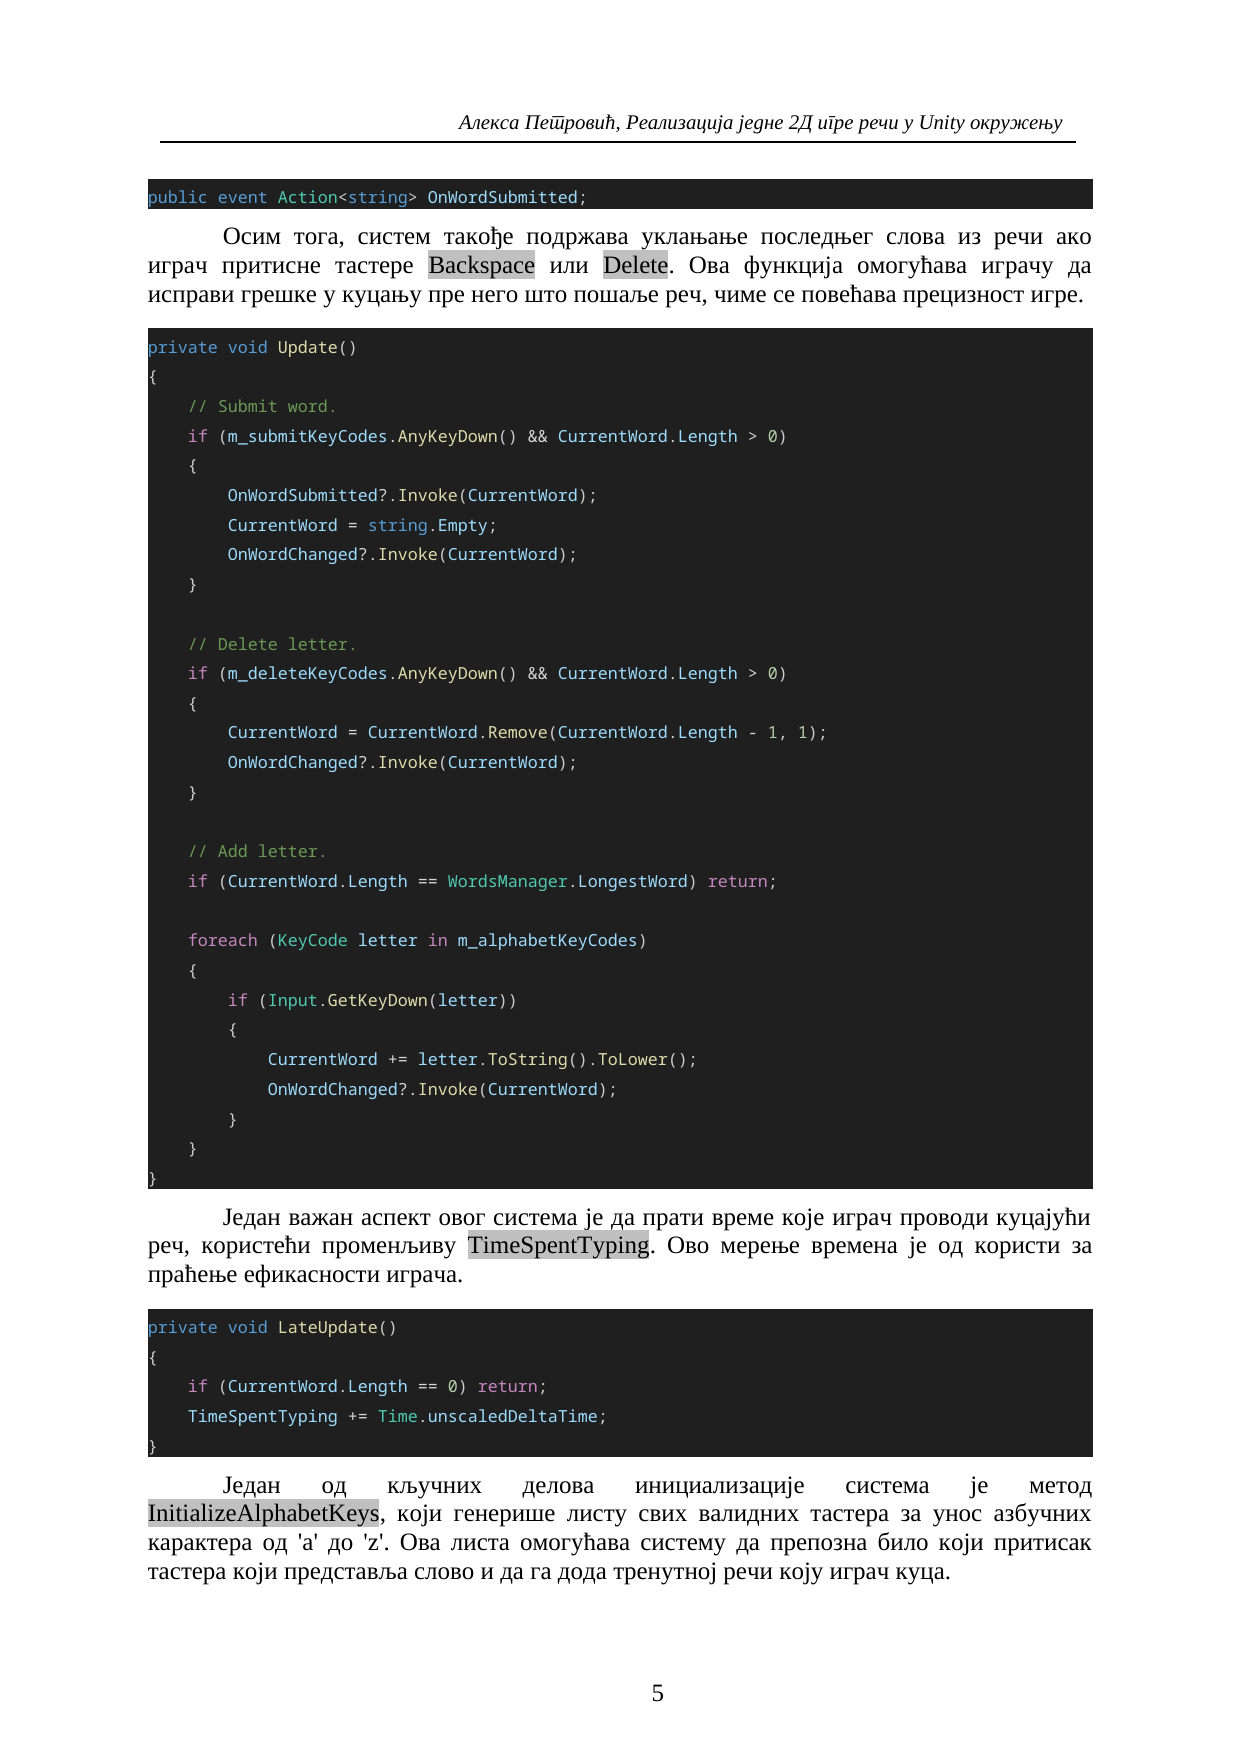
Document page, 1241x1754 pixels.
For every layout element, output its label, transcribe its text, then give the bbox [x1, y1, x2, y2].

text if (Input.GetKeyDown(letter)) [148, 981, 1093, 1011]
text { [148, 447, 1093, 477]
text TimeSpentTyping += Time.unscaledDeltaTime; [148, 1398, 1093, 1427]
text private void LateUpdate() [148, 1309, 1093, 1338]
text } [148, 1427, 1093, 1457]
text if (CurrentWord.Length == 0) return; [148, 1368, 1093, 1398]
text if (m_deleteKeyCodes.AnyKeyDown() && CurrentWord.Length > 0) [148, 655, 1093, 684]
text CurrentWord = CurrentWord.Remove(CurrentWord.Length - 1, 1); [148, 714, 1093, 744]
text { [148, 684, 1093, 714]
text if (CurrentWord.Length == WordsManager.LongestWord) return; [148, 863, 1093, 892]
text } [148, 566, 1093, 595]
text OnWordSubmitted?.Invoke(CurrentWord); [148, 477, 1093, 506]
text OnWordChanged?.Invoke(CurrentWord); [148, 1070, 1093, 1100]
text } [148, 1130, 1093, 1159]
text { [148, 952, 1093, 981]
text { [148, 358, 1093, 388]
text OnWordChanged?.Invoke(CurrentWord); [148, 536, 1093, 566]
text Један важан аспект овог система је да прати време које играч проводи куцајући реч, користећи променљиву TimeSpentTyping. Ово мерење времена је од користи за праћење ефикасности играча. [148, 1202, 1093, 1288]
text private void Update() [148, 328, 1093, 358]
text { [148, 1011, 1093, 1041]
text public event Action<string> OnWordSubmitted; [148, 179, 1093, 209]
text { [148, 1338, 1093, 1368]
text Један од кључних делова инициализације система је метод InitializeAlphabetKeys, који генерише листу свих валидних тастера за унос азбучних карактера од 'a' до 'z'. Ова листа омогућава систему да препозна било који притисак тастера који представља слово и да га дода тренутној речи коју играч куца. [148, 1470, 1093, 1585]
text Осим тога, систем такође подржава уклањање последњег слова из речи ако играч притисне тастере Backspace или Delete. Ова функција омогућава играчу да исправи грешке у куцању пре него што пошаље реч, чиме се повећава прецизност игре. [148, 221, 1093, 307]
text if (m_submitKeyCodes.AnyKeyDown() && CurrentWord.Length > 0) [148, 417, 1093, 447]
text OnWordChanged?.Invoke(CurrentWord); [148, 744, 1093, 773]
text } [148, 1100, 1093, 1130]
text } [148, 773, 1093, 803]
text CurrentWord = string.Empty; [148, 506, 1093, 536]
text // Add letter. [148, 833, 1093, 863]
text } [148, 1159, 1093, 1189]
text CurrentWord += letter.ToString().ToLower(); [148, 1041, 1093, 1070]
text foreach (KeyCode letter in m_alphabetKeyCodes) [148, 922, 1093, 952]
text // Delete letter. [148, 625, 1093, 655]
text // Submit word. [148, 388, 1093, 417]
